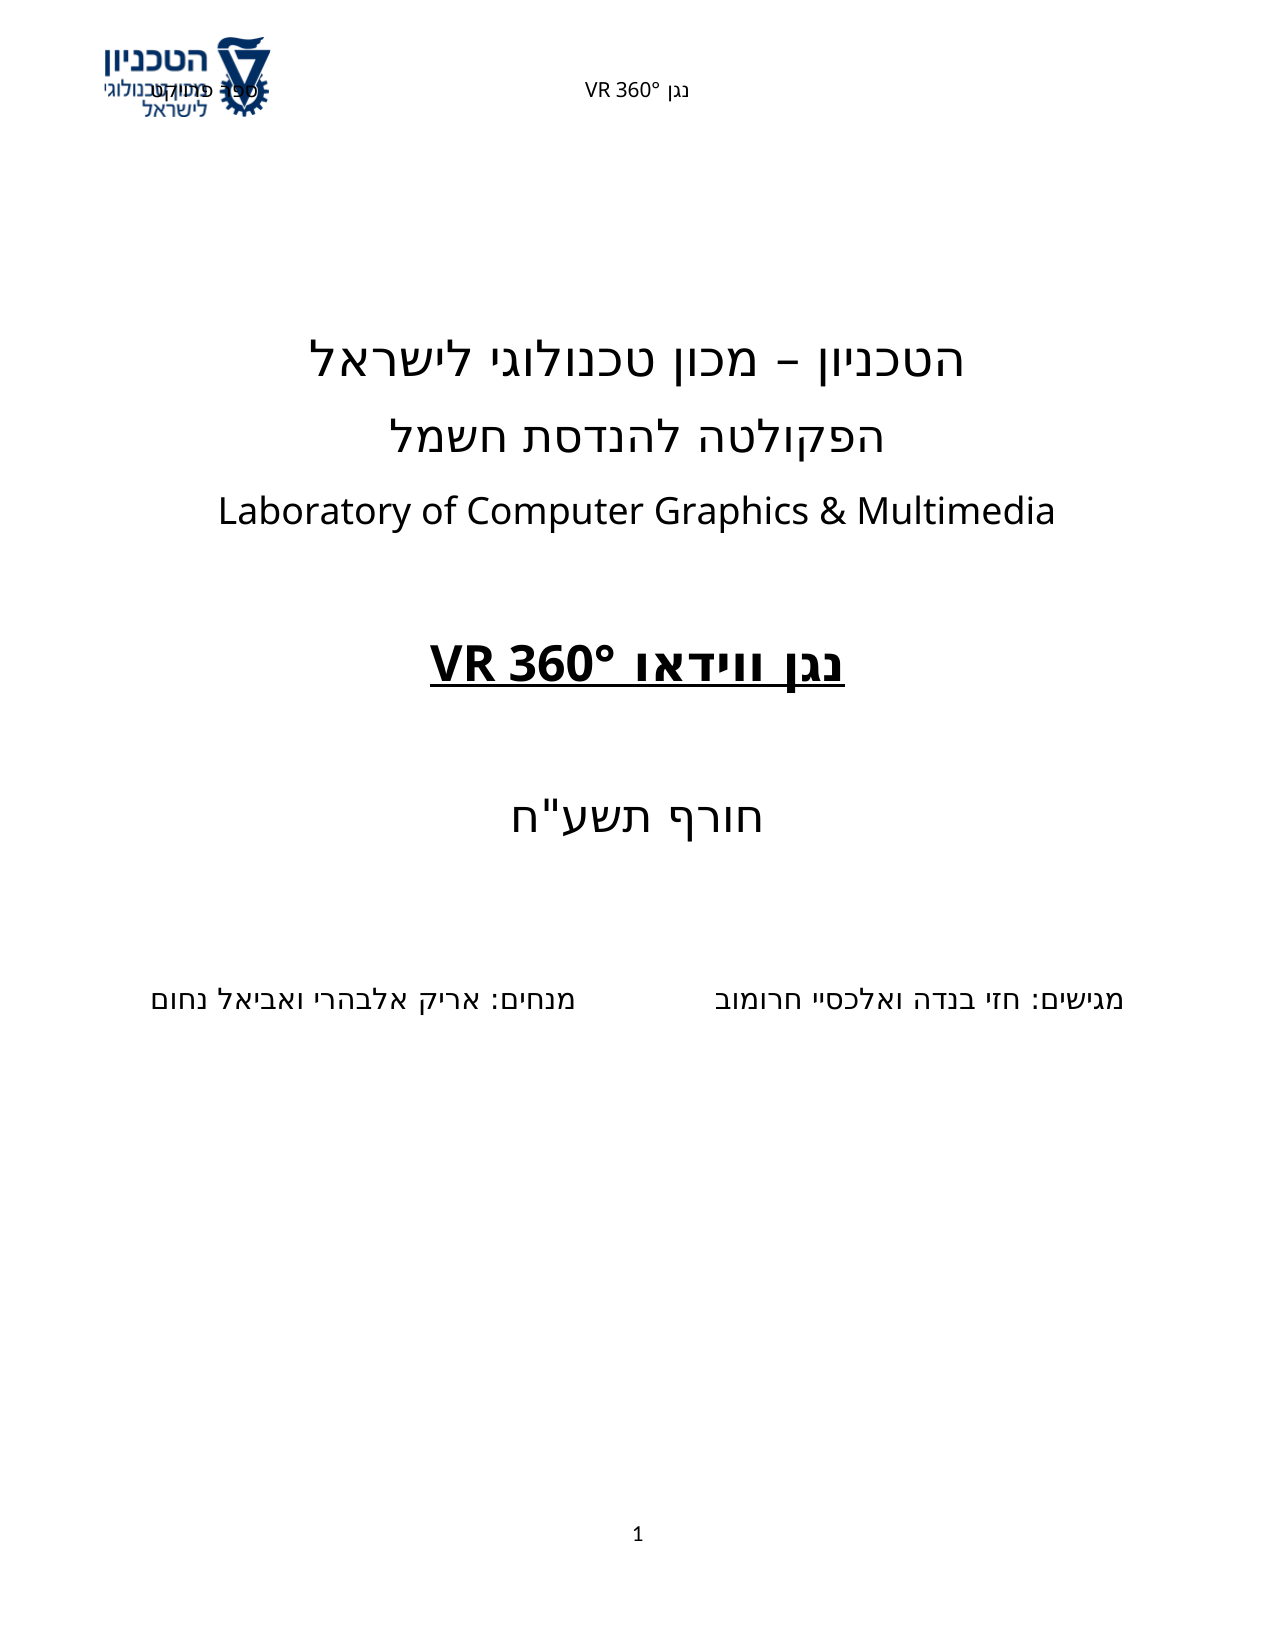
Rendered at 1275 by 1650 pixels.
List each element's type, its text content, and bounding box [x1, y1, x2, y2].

text הפקולטה להנדסת חשמל [150, 410, 1125, 463]
text חורף תשע"ח [150, 789, 1125, 843]
picture [104, 37, 271, 117]
text נגן ווידאו VR 360° [150, 628, 1125, 696]
text הטכניון – מכון טכנולוגי לישראל [150, 330, 1125, 389]
text מגישים: חזי בנדה ואלכסיי חרומוב מנחים: אריק אלבהרי ואביאל נחום [150, 983, 1125, 1017]
text Laboratory of Computer Graphics & Multimedia [150, 484, 1125, 535]
